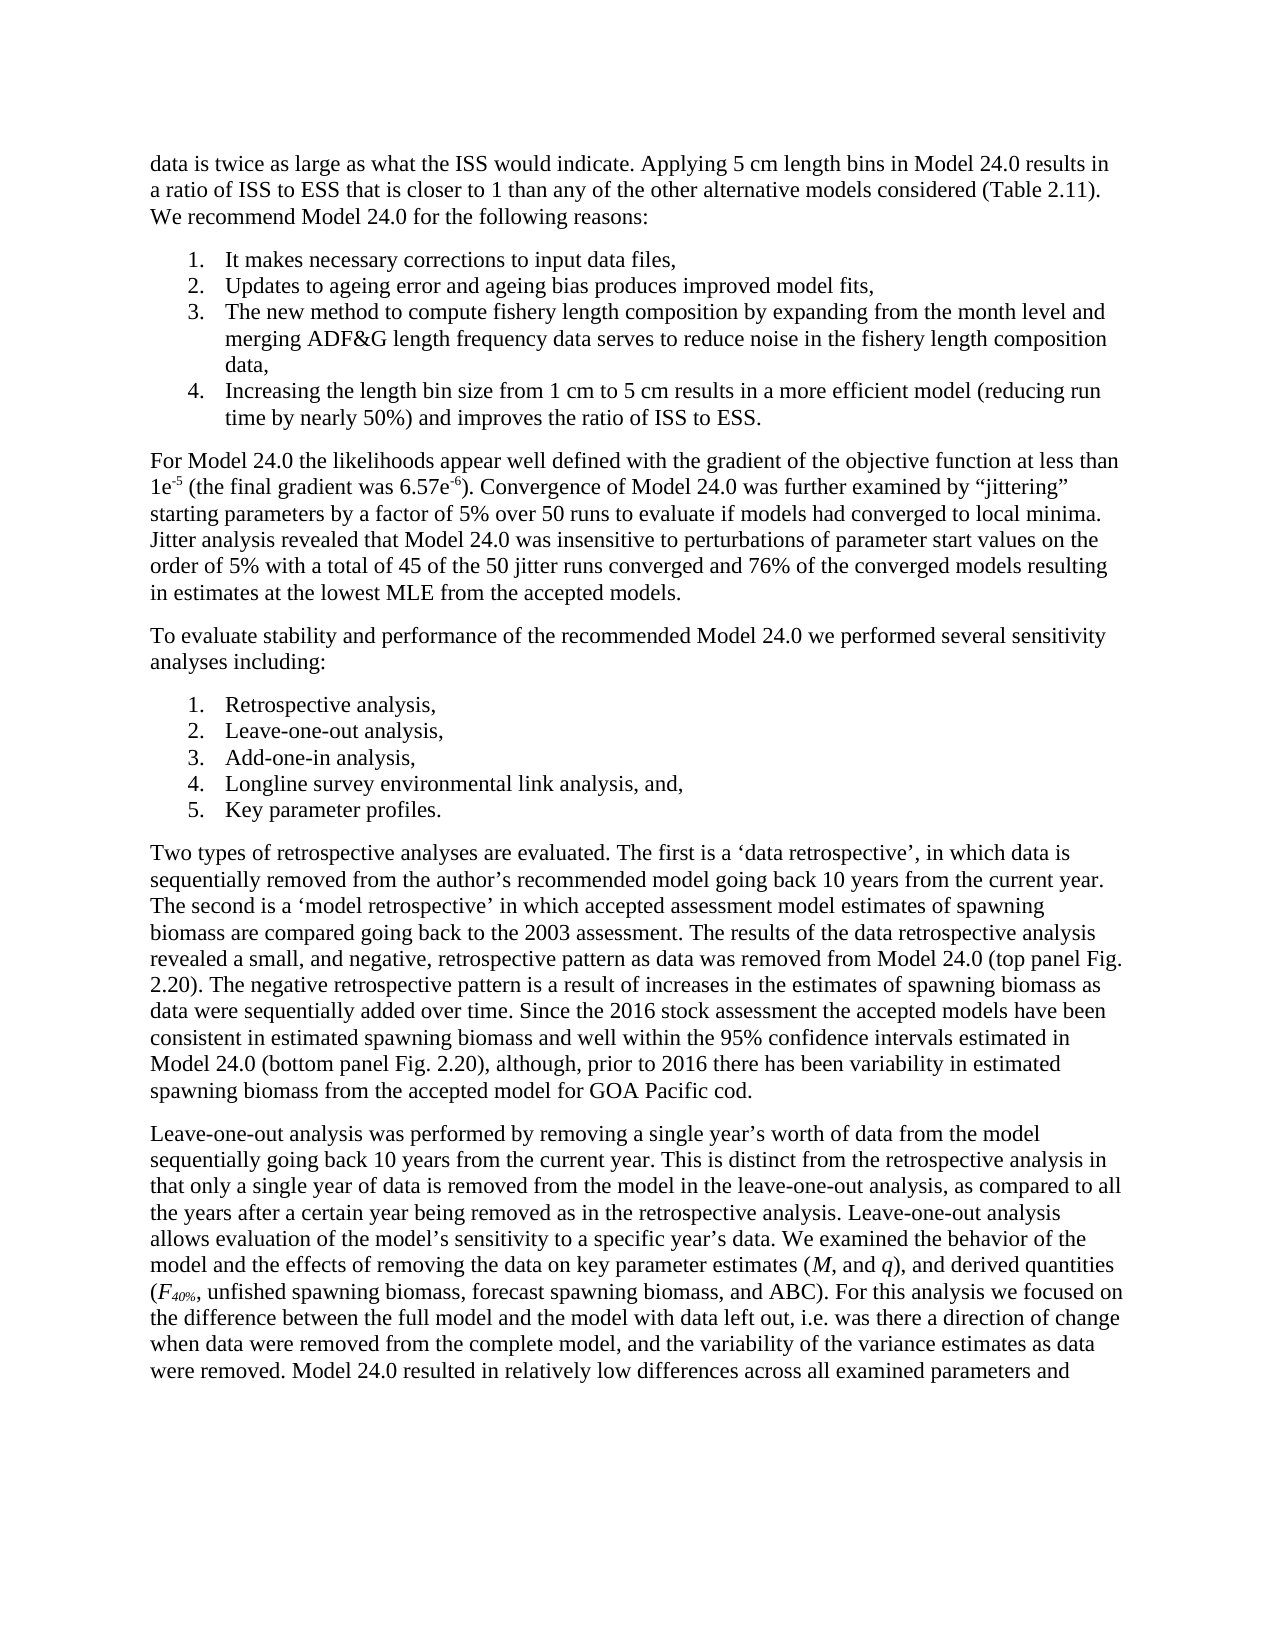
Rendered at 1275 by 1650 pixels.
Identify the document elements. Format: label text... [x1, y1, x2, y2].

list Add-one-in analysis, [187, 744, 1125, 770]
list Key parameter profiles. [187, 796, 1125, 823]
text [150, 150, 1125, 229]
text For Model 24.0 the likelihoods appear well defined with the gradient of the objective function at less than 1e-5 (the final gradient was 6.57e-6). Convergence of Model 24.0 was further examined by “jittering” starting parameters by a factor of 5% over 50 runs to evaluate if models had converged to local minima. Jitter analysis revealed that Model 24.0 was insensitive to perturbations of parameter start values on the order of 5% with a total of 45 of the 50 jitter runs converged and 76% of the converged models resulting in estimates at the lowest MLE from the accepted models. [150, 447, 1125, 605]
list The new method to compute fishery length composition by expanding from the month level and merging ADF&G length frequency data serves to reduce noise in the fishery length composition data, [187, 298, 1125, 377]
list Increasing the length bin size from 1 cm to 5 cm results in a more efficient model (reducing run time by nearly 50%) and improves the ratio of ISS to ESS. [187, 377, 1125, 430]
list It makes necessary corrections to input data files, [187, 246, 1125, 272]
list Longline survey environmental link analysis, and, [187, 770, 1125, 796]
list Updates to ageing error and ageing bias produces improved model fits, [187, 272, 1125, 298]
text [150, 1120, 1125, 1383]
text To evaluate stability and performance of the recommended Model 24.0 we performed several sensitivity analyses including: [150, 622, 1125, 674]
text Two types of retrospective analyses are evaluated. The first is a ‘data retrospective’, in which data is sequentially removed from the author’s recommended model going back 10 years from the current year. The second is a ‘model retrospective’ in which accepted assessment model estimates of spawning biomass are compared going back to the 2003 assessment. The results of the data retrospective analysis revealed a small, and negative, retrospective pattern as data was removed from Model 24.0 (top panel Fig. 2.20). The negative retrospective pattern is a result of increases in the estimates of spawning biomass as data were sequentially added over time. Since the 2016 stock assessment the accepted models have been consistent in estimated spawning biomass and well within the 95% confidence intervals estimated in Model 24.0 (bottom panel Fig. 2.20), although, prior to 2016 there has been variability in estimated spawning biomass from the accepted model for GOA Pacific cod. [150, 839, 1125, 1103]
list Retrospective analysis, [187, 691, 1125, 717]
list Leave-one-out analysis, [187, 717, 1125, 744]
